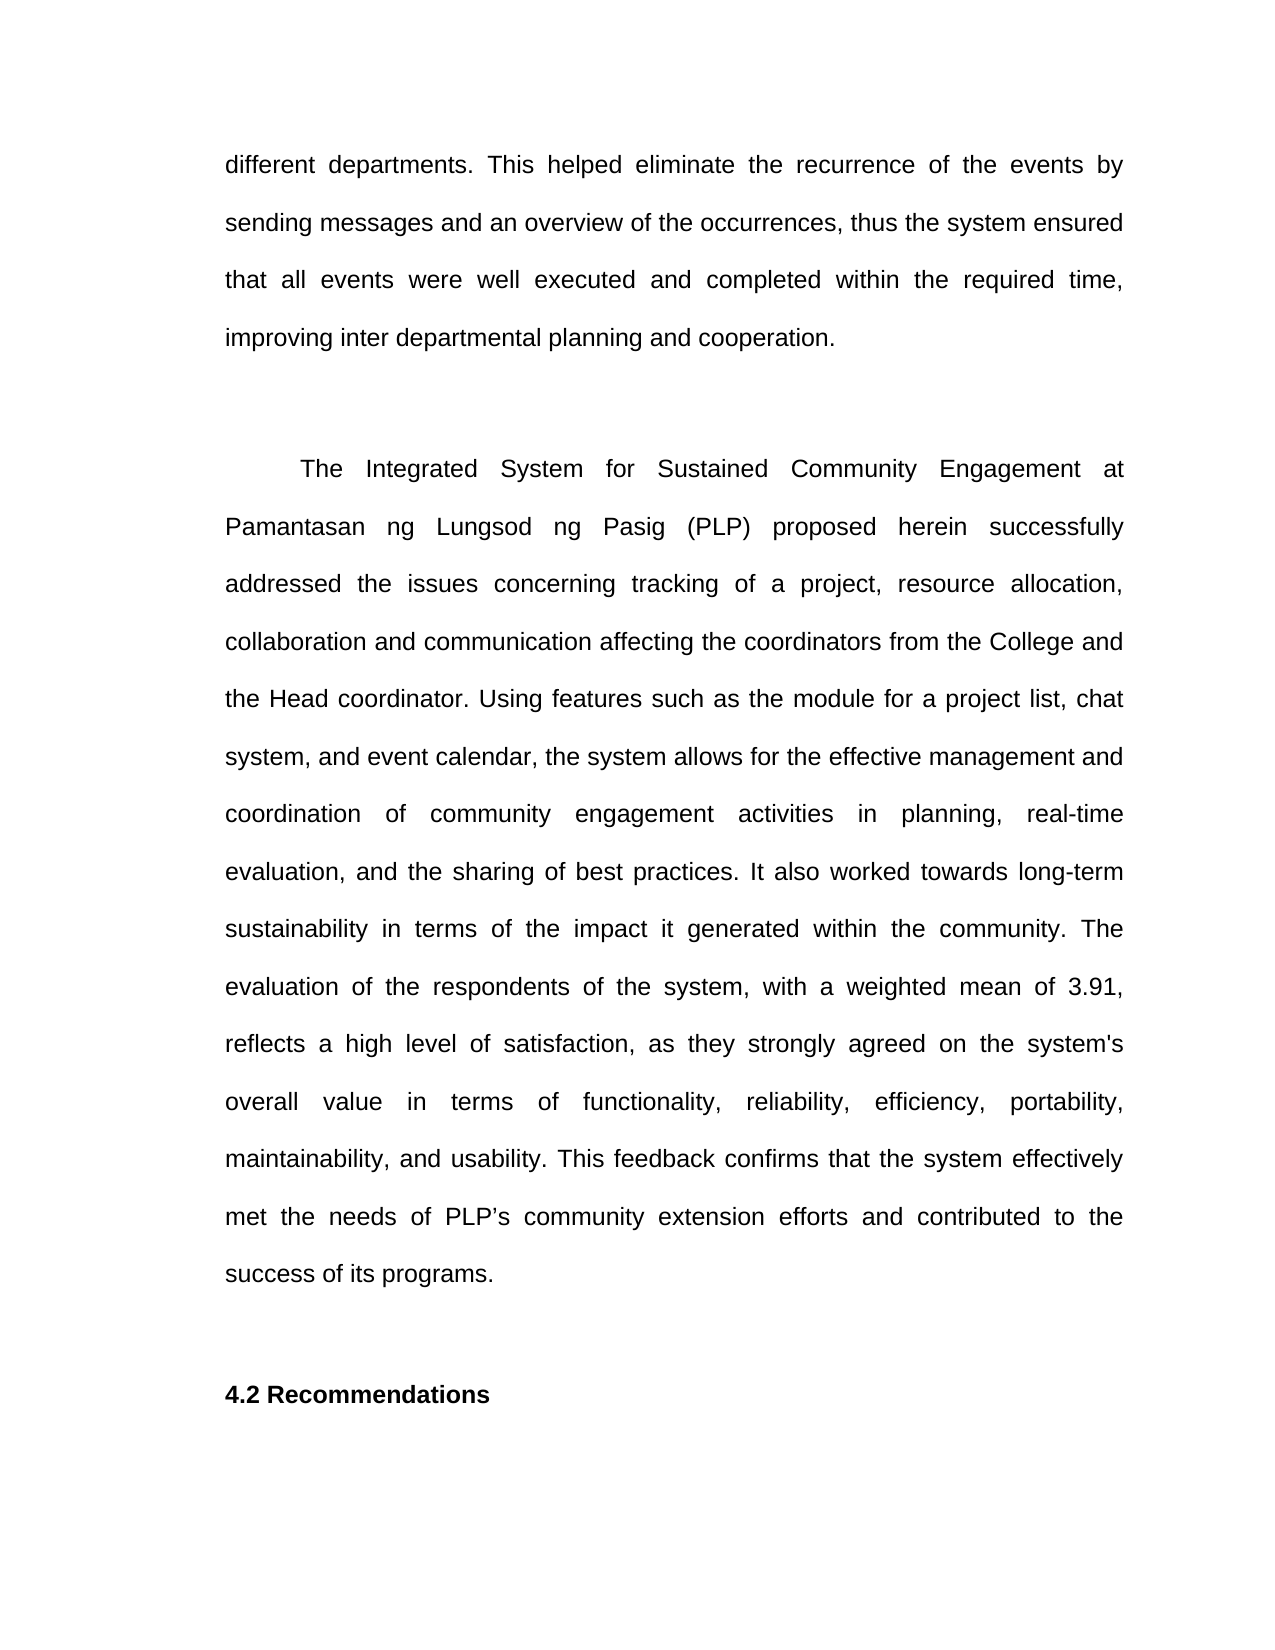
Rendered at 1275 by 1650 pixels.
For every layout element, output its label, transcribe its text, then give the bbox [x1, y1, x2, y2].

text The Integrated System for Sustained Community Engagement at Pamantasan ng Lungsod ng Pasig (PLP) proposed herein successfully addressed the issues concerning tracking of a project, resource allocation, collaboration and communication affecting the coordinators from the College and the Head coordinator. Using features such as the module for a project list, chat system, and event calendar, the system allows for the effective management and coordination of community engagement activities in planning, real-time evaluation, and the sharing of best practices. It also worked towards long-term sustainability in terms of the impact it generated within the community. The evaluation of the respondents of the system, with a weighted mean of 3.91, reflects a high level of satisfaction, as they strongly agreed on the system's overall value in terms of functionality, reliability, efficiency, portability, maintainability, and usability. This feedback confirms that the system effectively met the needs of PLP’s community extension efforts and contributed to the success of its programs. [225, 397, 1125, 1288]
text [225, 150, 1125, 351]
text 4.2 Recommendations [225, 1380, 1125, 1409]
